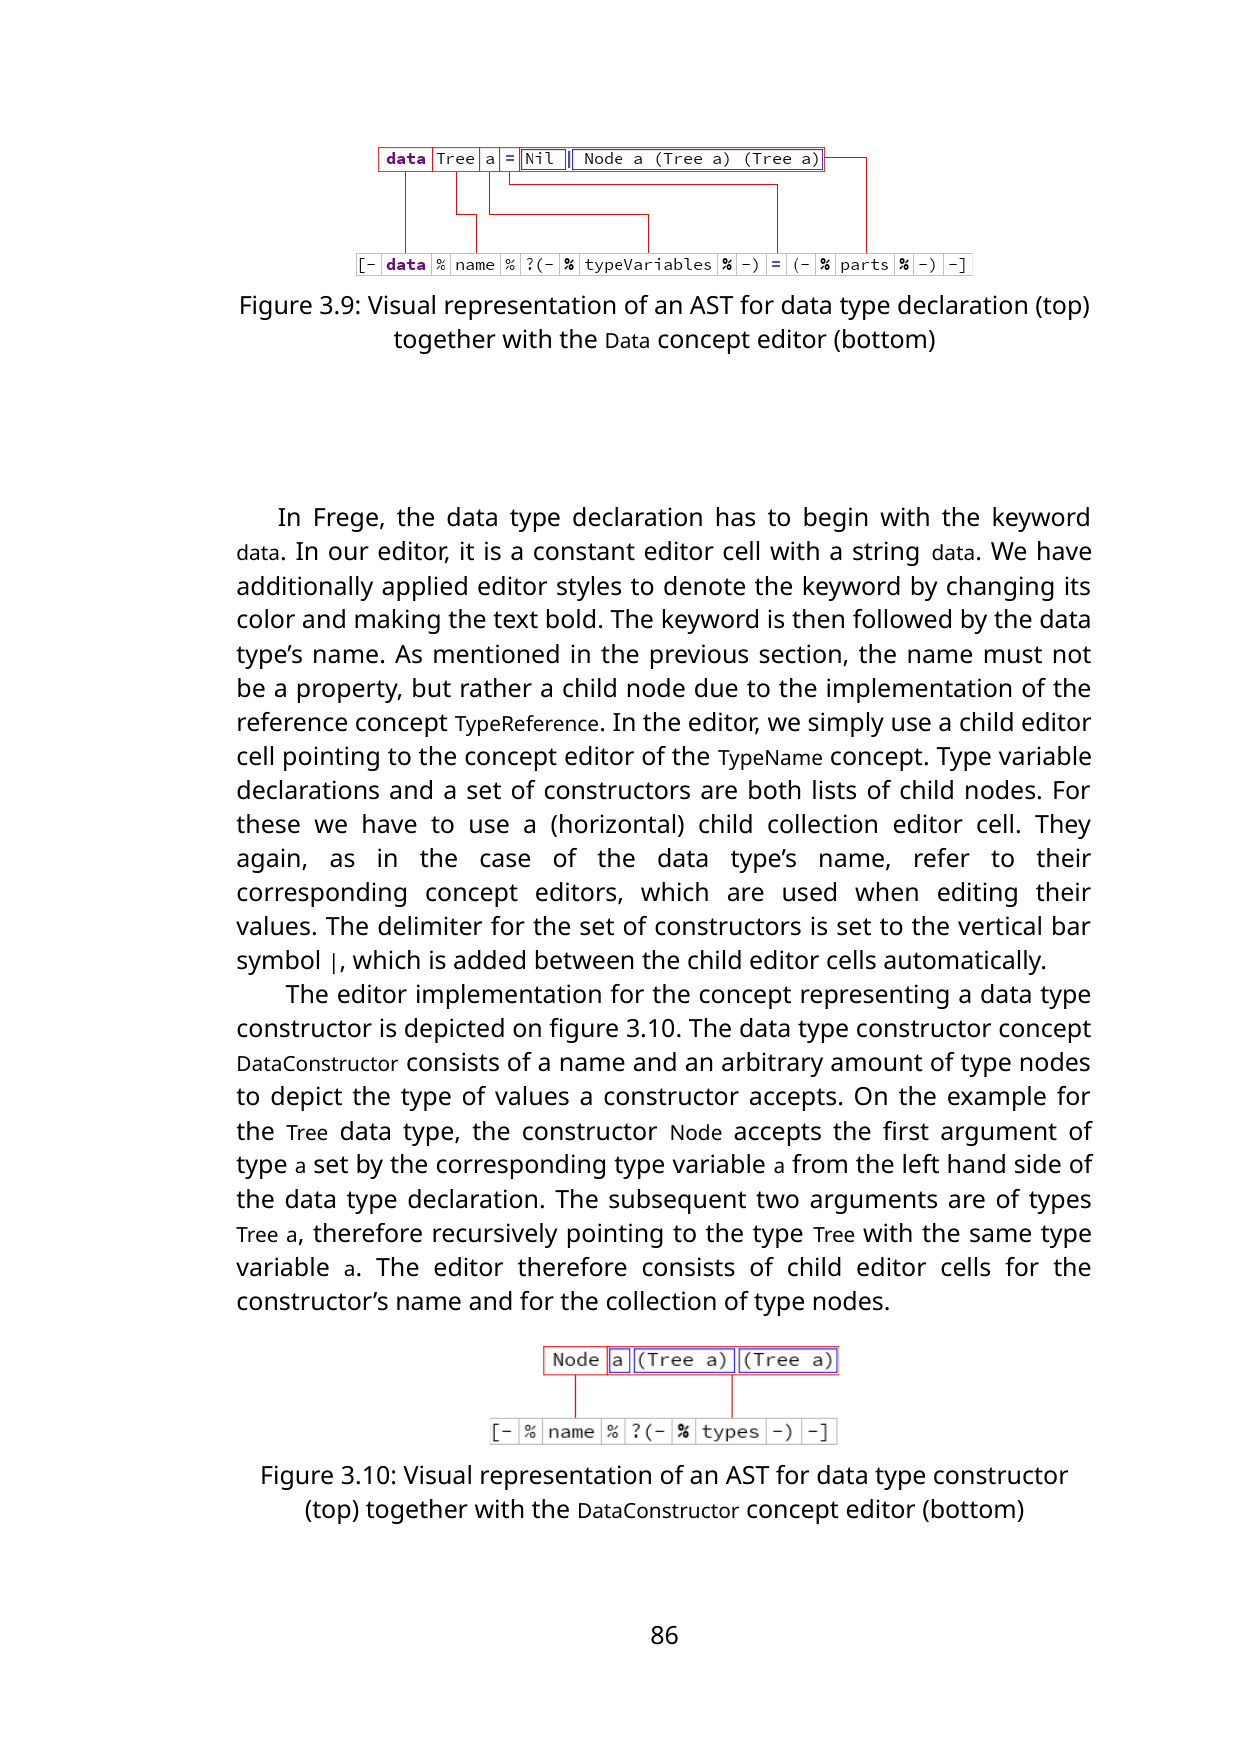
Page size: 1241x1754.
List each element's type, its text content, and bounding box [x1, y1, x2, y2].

text In Frege, the data type declaration has to begin with the keyword data. In our editor, it is a constant editor cell with a string data. We have additionally applied editor styles to denote the keyword by changing its color and making the text bold. The keyword is then followed by the data type’s name. As mentioned in the previous section, the name must not be a property, but rather a child node due to the implementation of the reference concept TypeReference. In the editor, we simply use a child editor cell pointing to the concept editor of the TypeName concept. Type variable declarations and a set of constructors are both lists of child nodes. For these we have to use a (horizontal) child collection editor cell. They again, as in the case of the data type’s name, refer to their corresponding concept editors, which are used when editing their values. The delimiter for the set of constructors is set to the vertical bar symbol |, which is added between the child editor cells automatically. [236, 500, 1092, 977]
text Figure 3.9: Visual representation of an AST for data type declaration (top) together with the Data concept editor (bottom) [236, 288, 1092, 356]
picture [356, 147, 973, 276]
text The editor implementation for the concept representing a data type constructor is depicted on figure 3.10. The data type constructor concept DataConstructor consists of a name and an arbitrary amount of type nodes to depict the type of values a constructor accepts. On the example for the Tree data type, the constructor Node accepts the first argument of type a set by the corresponding type variable a from the left hand side of the data type declaration. The subsequent two arguments are of types Tree a, therefore recursively pointing to the type Tree with the same type variable a. The editor therefore consists of child editor cells for the constructor’s name and for the collection of type nodes. [236, 977, 1092, 1317]
text Figure 3.10: Visual representation of an AST for data type constructor (top) together with the DataConstructor concept editor (bottom) [236, 1457, 1092, 1525]
picture [489, 1346, 840, 1445]
